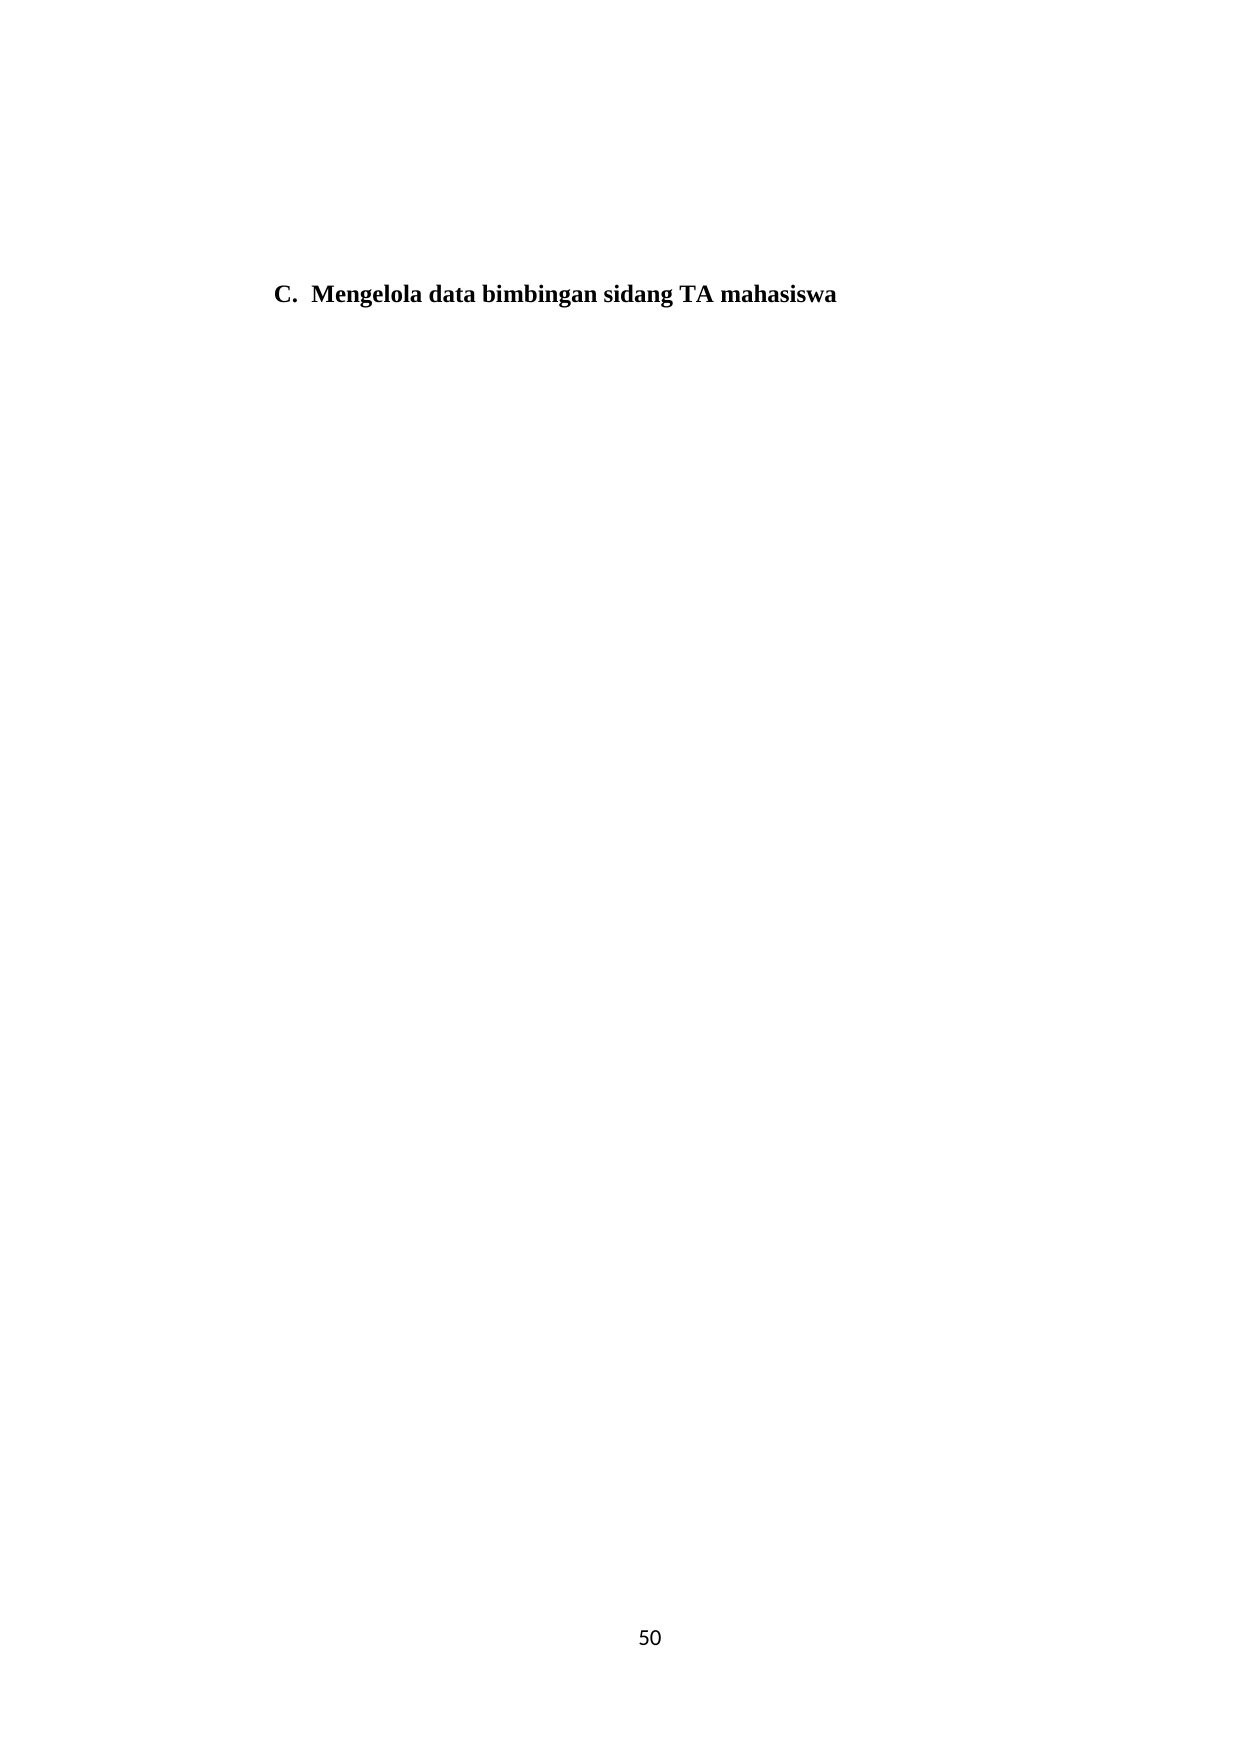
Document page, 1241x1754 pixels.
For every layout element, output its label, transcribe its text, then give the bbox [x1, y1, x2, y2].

list Mengelola data bimbingan sidang TA mahasiswa [274, 279, 1063, 308]
